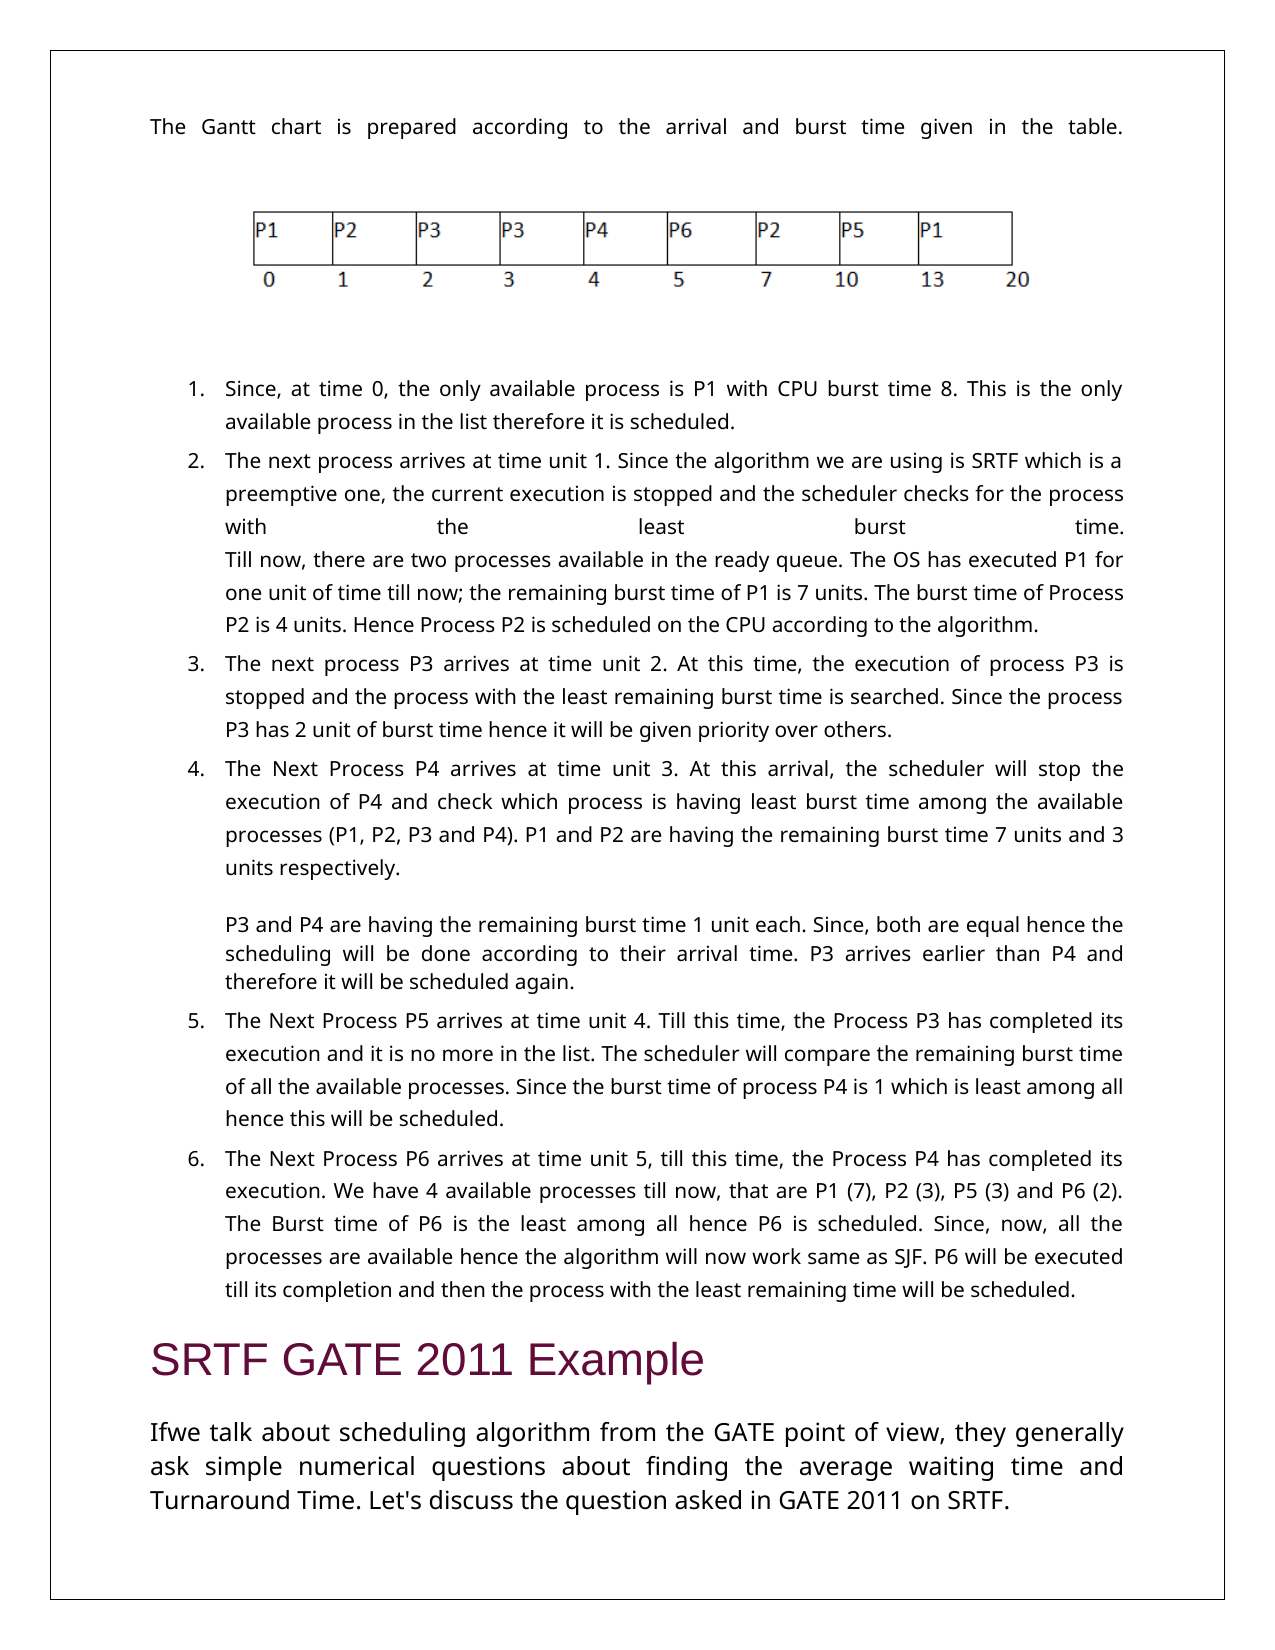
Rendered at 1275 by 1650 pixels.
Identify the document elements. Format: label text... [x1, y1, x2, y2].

list Since, at time 0, the only available process is P1 with CPU burst time 8. This is the only available process in the list therefore it is scheduled. [187, 370, 1125, 436]
text Ifwe talk about scheduling algorithm from the GATE point of view, they generally ask simple numerical questions about finding the average waiting time and Turnaround Time. Let's discuss the question asked in GATE 2011 on SRTF. [150, 1414, 1125, 1517]
list The next process P3 arrives at time unit 2. At this time, the execution of process P3 is stopped and the process with the least remaining burst time is searched. Since the process P3 has 2 unit of burst time hence it will be given priority over others. [187, 645, 1125, 743]
text P3 and P4 are having the remaining burst time 1 unit each. Since, both are equal hence the scheduling will be done according to their arrival time. P3 arrives earlier than P4 and therefore it will be scheduled again. [225, 910, 1125, 996]
subtitle SRTF GATE 2011 Example [150, 1332, 1125, 1385]
list The Next Process P5 arrives at time unit 4. Till this time, the Process P3 has completed its execution and it is no more in the list. The scheduler will compare the remaining burst time of all the available processes. Since the burst time of process P4 is 1 which is least among all hence this will be scheduled. [187, 1002, 1125, 1133]
list The Next Process P6 arrives at time unit 5, till this time, the Process P4 has completed its execution. We have 4 available processes till now, that are P1 (7), P2 (3), P5 (3) and P6 (2). The Burst time of P6 is the least among all hence P6 is scheduled. Since, now, all the processes are available hence the algorithm will now work same as SJF. P6 will be executed till its completion and then the process with the least remaining time will be scheduled. [187, 1139, 1125, 1303]
picture [150, 141, 1050, 341]
list The next process arrives at time unit 1. Since the algorithm we are using is SRTF which is a preemptive one, the current execution is stopped and the scheduler checks for the process with the least burst time. Till now, there are two processes available in the ready queue. The OS has executed P1 for one unit of time till now; the remaining burst time of P1 is 7 units. The burst time of Process P2 is 4 units. Hence Process P2 is scheduled on the CPU according to the algorithm. [187, 442, 1125, 639]
list The Next Process P4 arrives at time unit 3. At this arrival, the scheduler will stop the execution of P4 and check which process is having least burst time among the available processes (P1, P2, P3 and P4). P1 and P2 are having the remaining burst time 7 units and 3 units respectively. [187, 750, 1125, 881]
